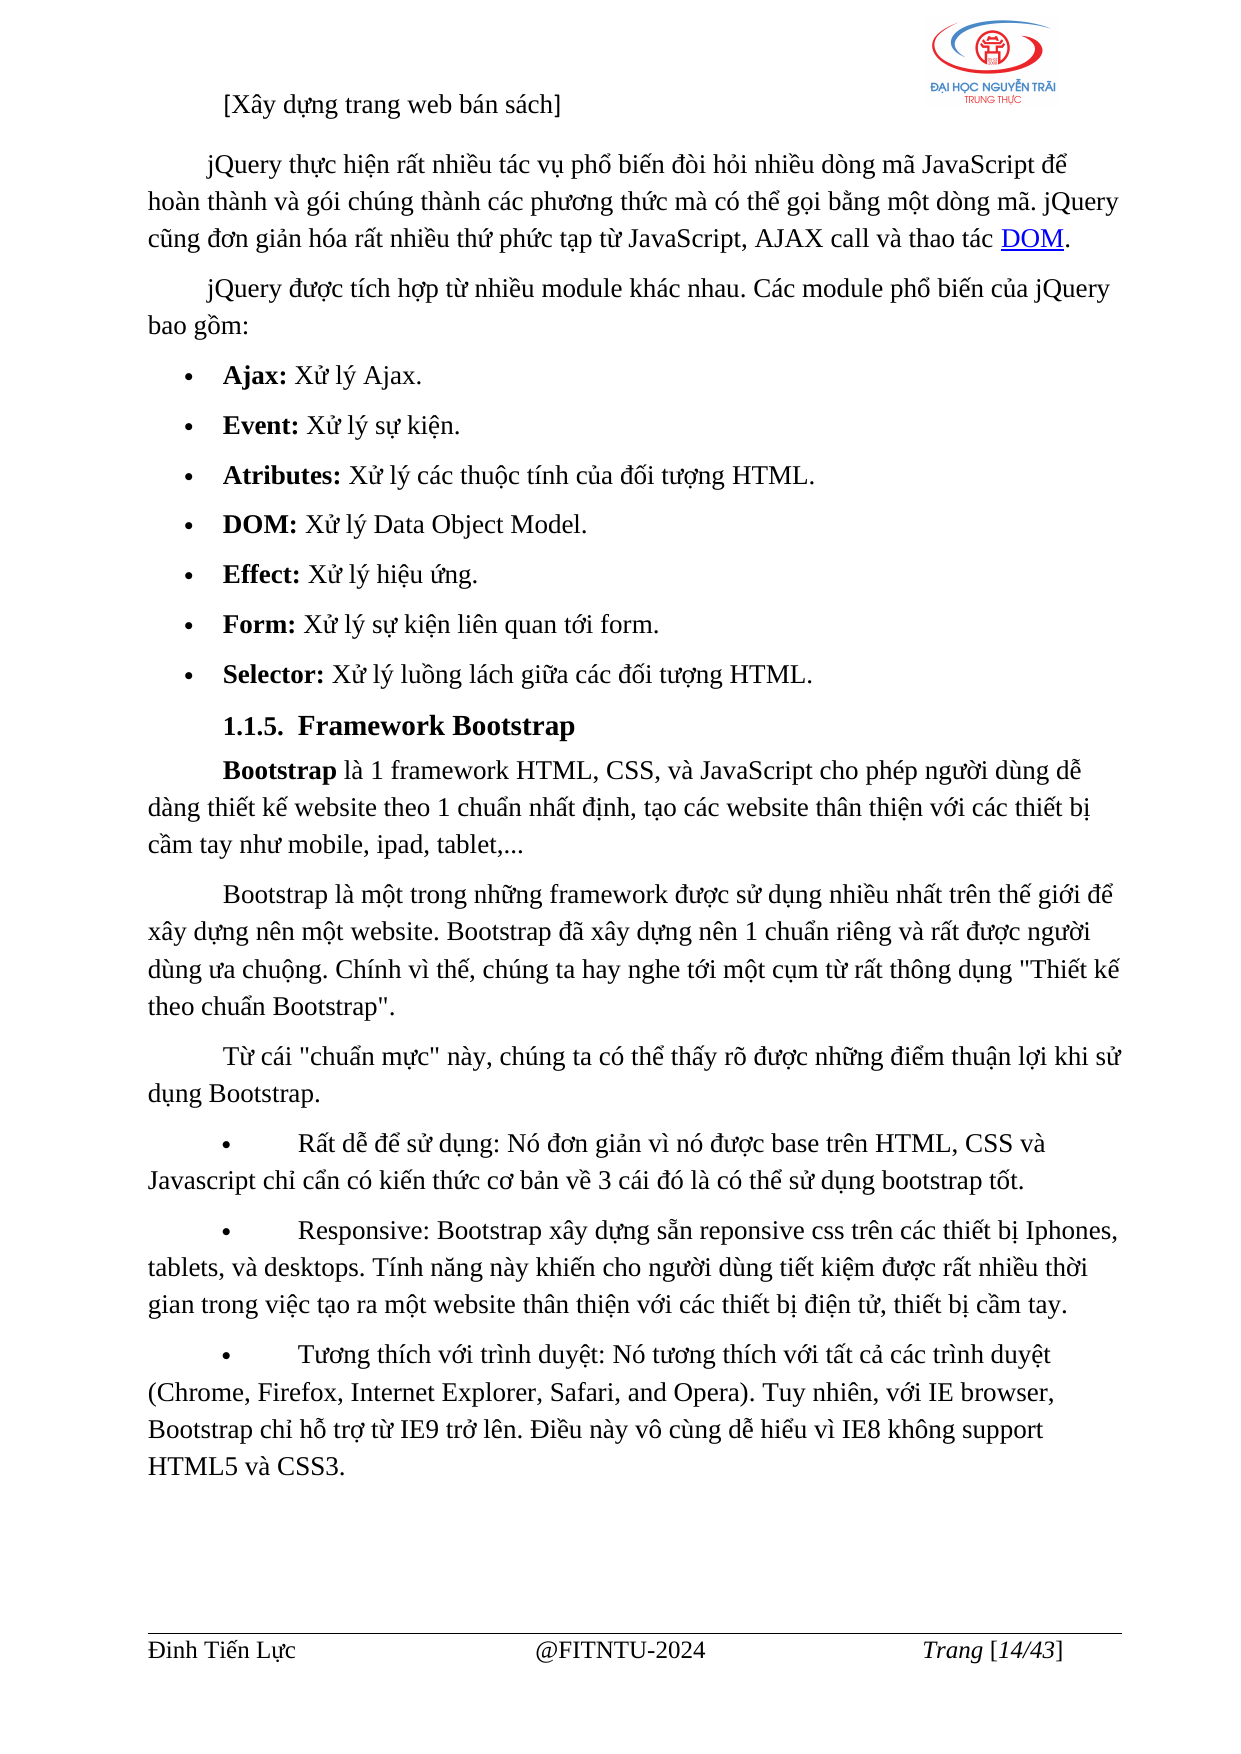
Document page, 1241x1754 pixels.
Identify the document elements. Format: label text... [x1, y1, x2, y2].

picture [923, 15, 1062, 108]
text jQuery được tích hợp từ nhiều module khác nhau. Các module phổ biến của jQuery bao gồm: [148, 272, 1122, 341]
list DOM: Xử lý Data Object Model. [185, 508, 1122, 540]
list Event: Xử lý sự kiện. [185, 409, 1122, 440]
text Bootstrap là một trong những framework được sử dụng nhiều nhất trên thế giới để xây dựng nên một website. Bootstrap đã xây dựng nên 1 chuẩn riêng và rất được người dùng ưa chuộng. Chính vì thế, chúng ta hay nghe tới một cụm từ rất thông dụng "Thiết kế theo chuẩn Bootstrap". [148, 878, 1122, 1021]
list Effect: Xử lý hiệu ứng. [185, 558, 1122, 589]
subtitle Framework Bootstrap [223, 708, 1122, 741]
text Từ cái "chuẩn mực" này, chúng ta có thể thấy rõ được những điểm thuận lợi khi sử dụng Bootstrap. [148, 1040, 1122, 1108]
list Form: Xử lý sự kiện liên quan tới form. [185, 608, 1122, 639]
list Rất dễ để sử dụng: Nó đơn giản vì nó được base trên HTML, CSS và Javascript chỉ cẩn có kiến thức cơ bản về 3 cái đó là có thể sử dụng bootstrap tốt. [148, 1127, 1122, 1195]
list Tương thích với trình duyệt: Nó tương thích với tất cả các trình duyệt (Chrome, Firefox, Internet Explorer, Safari, and Opera). Tuy nhiên, với IE browser, Bootstrap chỉ hỗ trợ từ IE9 trở lên. Điều này vô cùng dễ hiểu vì IE8 không support HTML5 và CSS3. [148, 1338, 1122, 1481]
list Selector: Xử lý luồng lách giữa các đối tượng HTML. [185, 658, 1122, 689]
text Bootstrap là 1 framework HTML, CSS, và JavaScript cho phép người dùng dễ dàng thiết kế website theo 1 chuẩn nhất định, tạo các website thân thiện với các thiết bị cầm tay như mobile, ipad, tablet,... [148, 754, 1122, 859]
list Ajax: Xử lý Ajax. [185, 359, 1122, 390]
text jQuery thực hiện rất nhiều tác vụ phổ biến đòi hỏi nhiều dòng mã JavaScript để hoàn thành và gói chúng thành các phương thức mà có thể gọi bằng một dòng mã. jQuery cũng đơn giản hóa rất nhiều thứ phức tạp từ JavaScript, AJAX call và thao tác DOM. [148, 148, 1122, 253]
list Atributes: Xử lý các thuộc tính của đối tượng HTML. [185, 459, 1122, 490]
list Responsive: Bootstrap xây dựng sẵn reponsive css trên các thiết bị Iphones, tablets, và desktops. Tính năng này khiến cho người dùng tiết kiệm được rất nhiều thời gian trong việc tạo ra một website thân thiện với các thiết bị điện tử, thiết bị cầm tay. [148, 1214, 1122, 1320]
